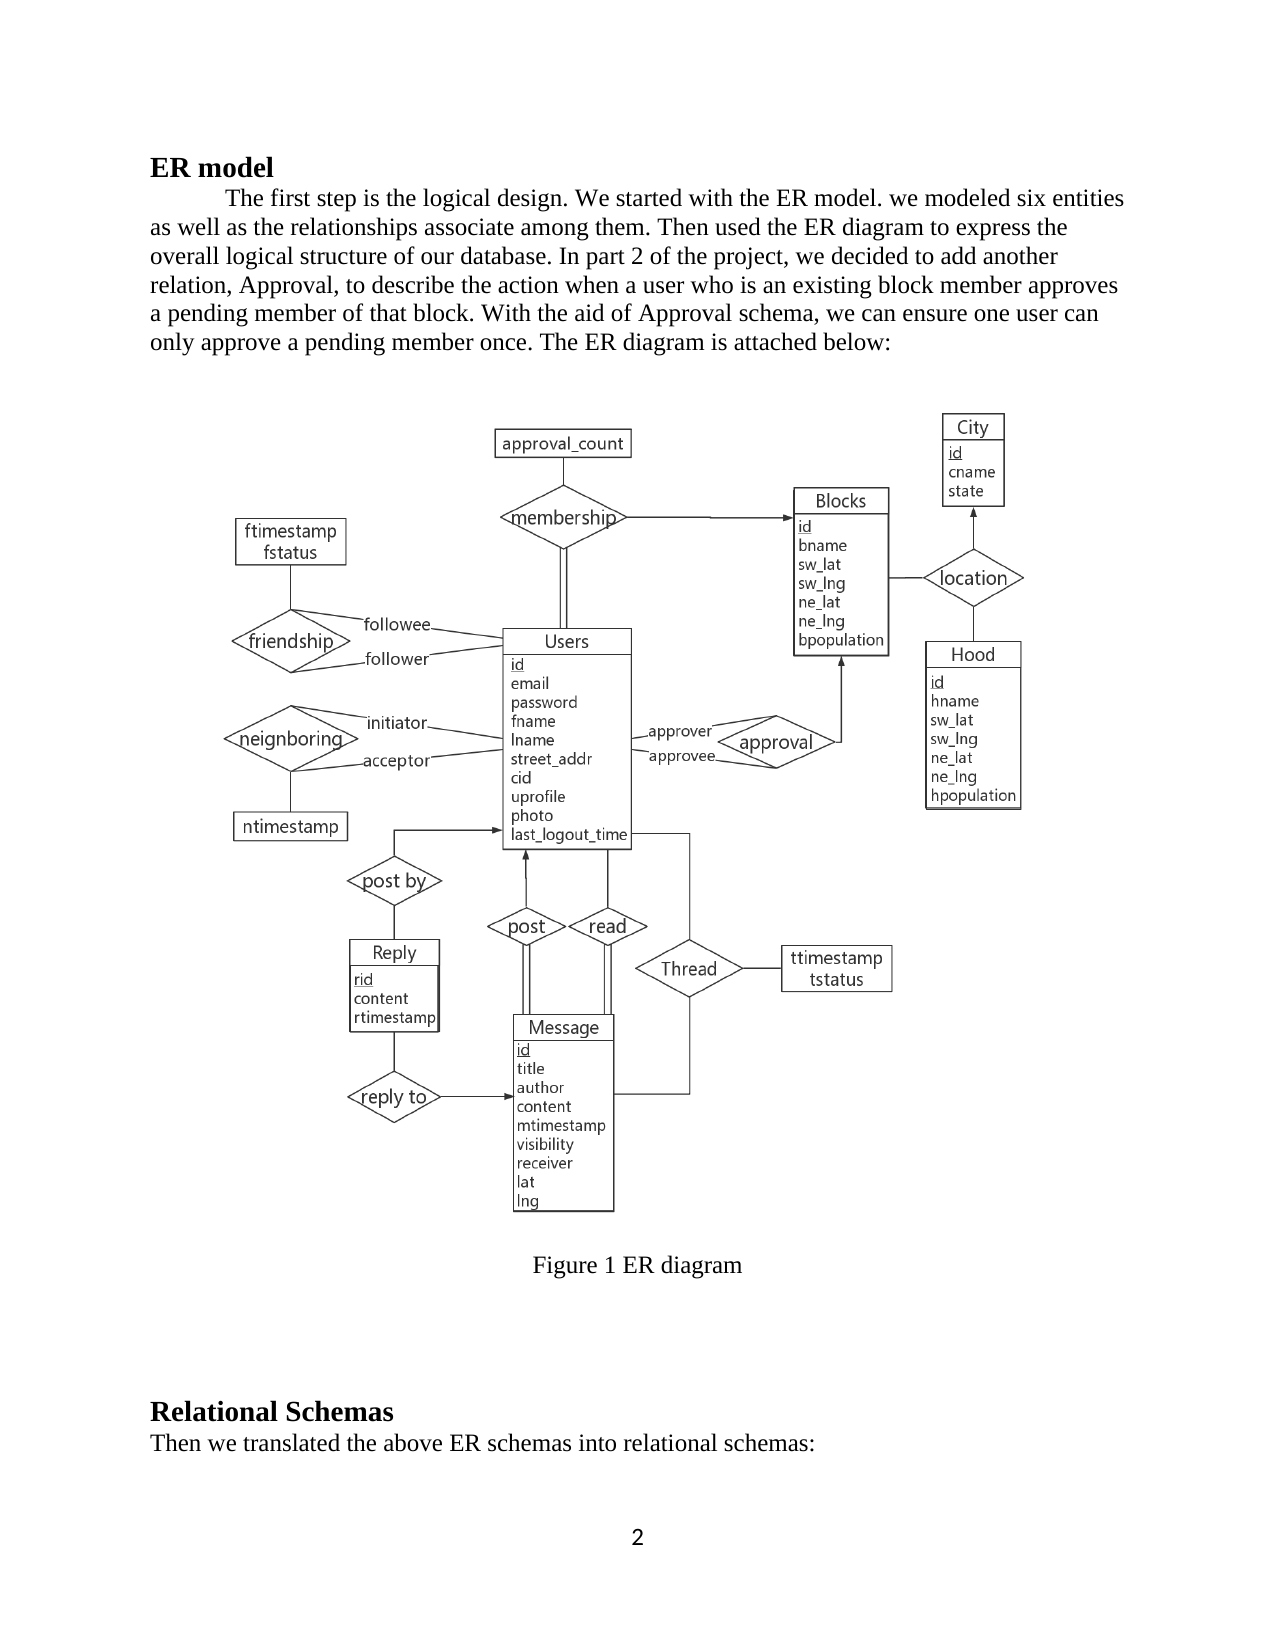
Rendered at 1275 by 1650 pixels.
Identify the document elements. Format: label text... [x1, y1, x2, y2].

text The first step is the logical design. We started with the ER model. we modeled six entities as well as the relationships associate among them. Then used the ER diagram to express the overall logical structure of our database. In part 2 of the project, we decided to add another relation, Approval, to describe the action when a user who is an existing block member approves a pending member of that block. With the aid of Approval schema, we can ensure one user can only approve a pending member once. The ER diagram is attached below: [150, 183, 1125, 356]
text Then we translated the above ER schemas into relational schemas: [150, 1428, 1125, 1456]
text ER model [150, 150, 1125, 183]
picture [197, 384, 1078, 1251]
text Figure 1 ER diagram [150, 1250, 1125, 1279]
text Relational Schemas [150, 1394, 1125, 1428]
